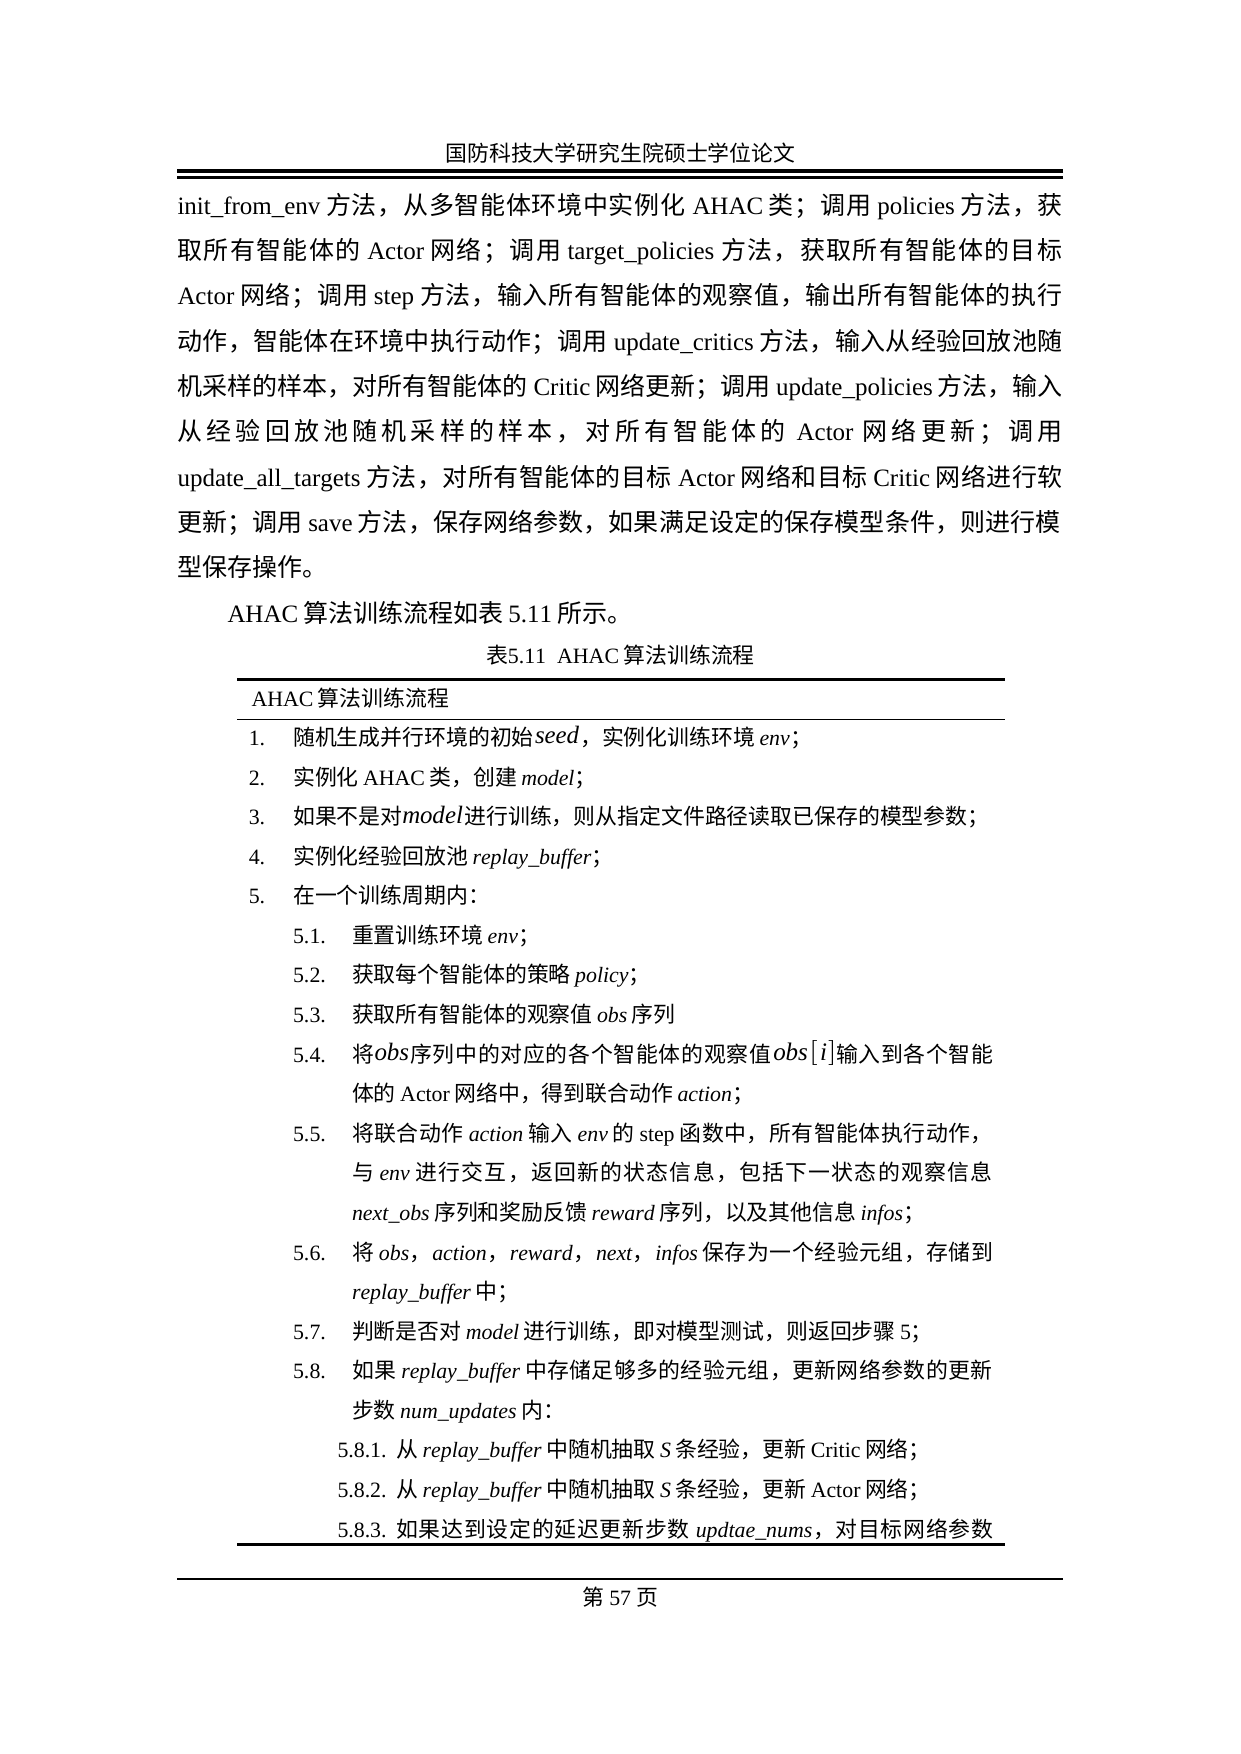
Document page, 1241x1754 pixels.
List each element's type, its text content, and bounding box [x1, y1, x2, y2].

table_header AHAC算法训练流程 [237, 681, 1005, 719]
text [177, 185, 1063, 584]
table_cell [237, 720, 1005, 1543]
